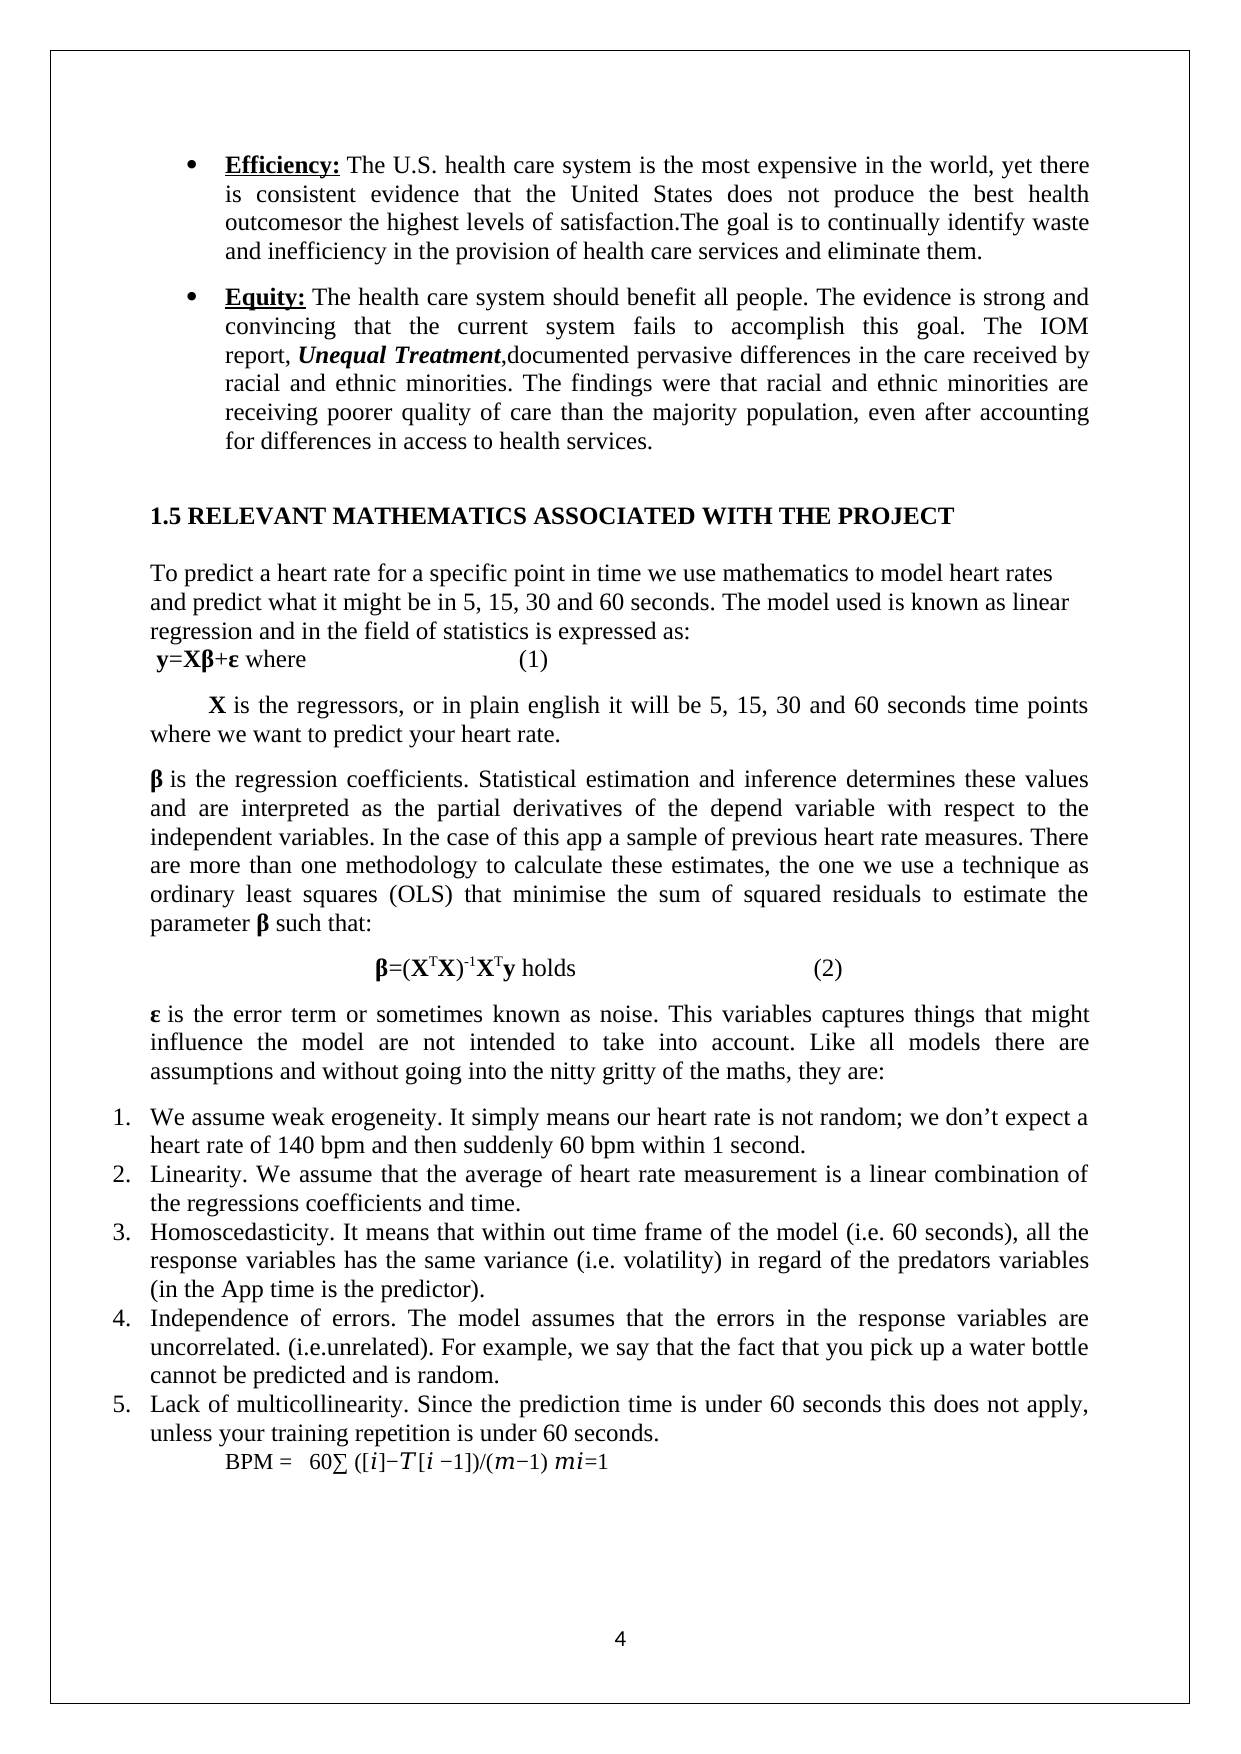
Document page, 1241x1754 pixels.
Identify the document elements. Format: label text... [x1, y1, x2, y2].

list Lack of multicollinearity. Since the prediction time is under 60 seconds this does not apply, unless your training repetition is under 60 seconds. [112, 1389, 1090, 1447]
text BPM = 60∑ ([𝑖]−𝑇[𝑖 −1])/(𝑚−1) 𝑚𝑖=1 [150, 1447, 1090, 1474]
text ε is the error term or sometimes known as noise. This variables captures things that might influence the model are not intended to take into account. Like all models there are assumptions and without going into the nitty gritty of the maths, they are: [150, 999, 1090, 1085]
list Efficiency: The U.S. health care system is the most expensive in the world, yet there is consistent evidence that the United States does not produce the best health outcomesor the highest levels of satisfaction.The goal is to continually identify waste and inefficiency in the provision of health care services and eliminate them. [187, 150, 1090, 265]
text Χ is the regressors, or in plain english it will be 5, 15, 30 and 60 seconds time points where we want to predict your heart rate. [150, 690, 1090, 747]
list Independence of errors. The model assumes that the errors in the response variables are uncorrelated. (i.e.unrelated). For example, we say that the fact that you pick up a water bottle cannot be predicted and is random. [112, 1303, 1090, 1389]
list Equity: The health care system should benefit all people. The evidence is strong and convincing that the current system fails to accomplish this goal. The IOM report, Unequal Treatment,documented pervasive differences in the care received by racial and ethnic minorities. The findings were that racial and ethnic minorities are receiving poorer quality of care than the majority population, even after accounting for differences in access to health services. [187, 282, 1090, 455]
list We assume weak erogeneity. It simply means our heart rate is not random; we don’t expect a heart rate of 140 bpm and then suddenly 60 bpm within 1 second. [112, 1102, 1090, 1159]
text β is the regression coefficients. Statistical estimation and inference determines these values and are interpreted as the partial derivatives of the depend variable with respect to the independent variables. In the case of this app a sample of previous heart rate measures. There are more than one methodology to calculate these estimates, the one we use a technique as ordinary least squares (OLS) that minimise the sum of squared residuals to estimate the parameter β such that: [150, 764, 1090, 937]
text β=(ΧTX)-1ΧTy holds (2) [300, 953, 1090, 982]
list Homoscedasticity. It means that within out time frame of the model (i.e. 60 seconds), all the response variables has the same variance (i.e. volatility) in regard of the predators variables (in the App time is the predictor). [112, 1217, 1090, 1303]
list Linearity. We assume that the average of heart rate measurement is a linear combination of the regressions coefficients and time. [112, 1159, 1090, 1217]
text 1.5 RELEVANT MATHEMATICS ASSOCIATED WITH THE PROJECT [150, 501, 1090, 529]
text To predict a heart rate for a specific point in time we use mathematics to model heart rates and predict what it might be in 5, 15, 30 and 60 seconds. The model used is known as linear regression and in the field of statistics is expressed as: y=Χβ+ε where (1) [150, 558, 1090, 673]
